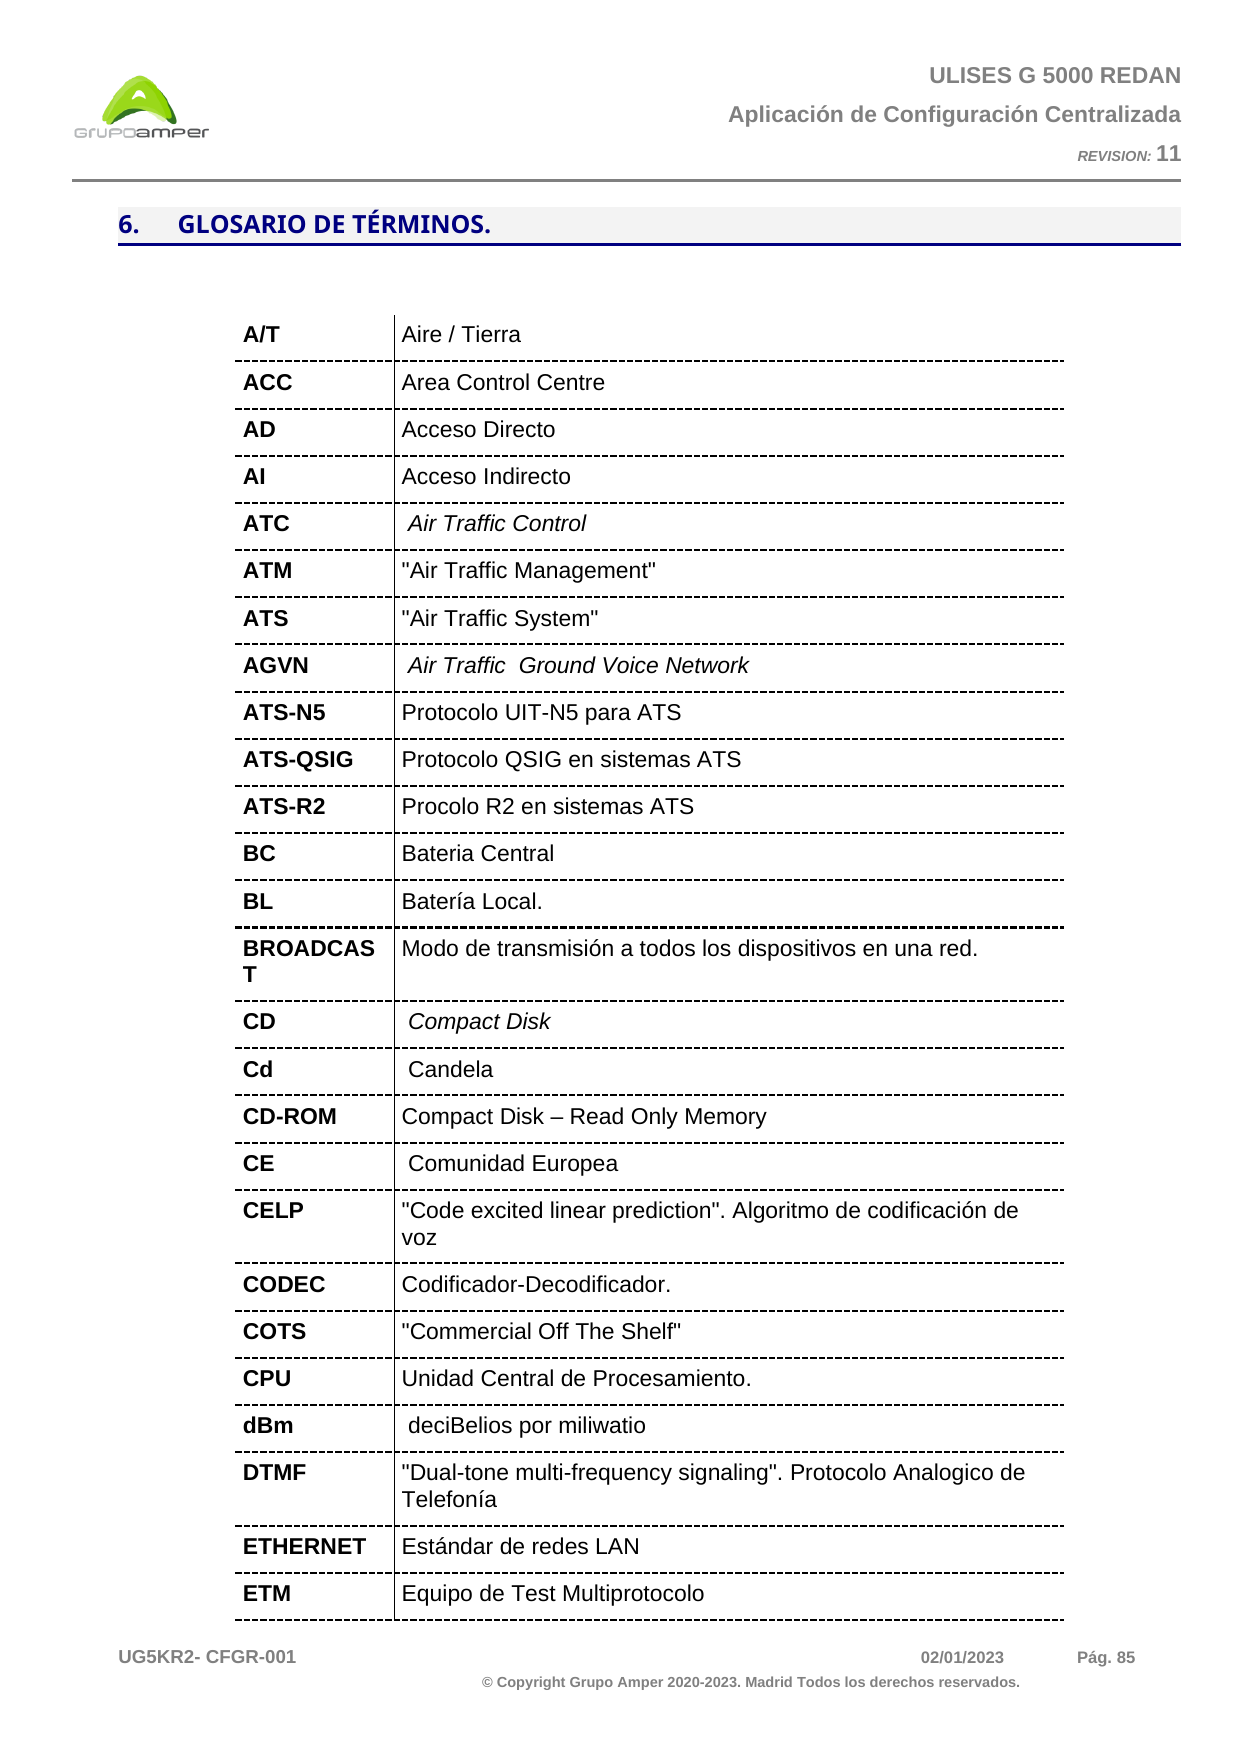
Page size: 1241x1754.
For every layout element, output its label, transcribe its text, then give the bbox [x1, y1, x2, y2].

table_cell Unidad Central de Procesamiento. [395, 1357, 1064, 1404]
table_cell Acceso Indirecto [395, 455, 1064, 502]
subtitle Glosario de Términos. [118, 207, 1181, 243]
table_cell ACC [235, 360, 394, 407]
table_cell Compact Disk [395, 1000, 1064, 1047]
table_cell deciBelios por miliwatio [395, 1404, 1064, 1451]
table_cell "Air Traffic Management" [395, 549, 1064, 596]
table_cell ATS [235, 596, 394, 643]
table_cell CELP [235, 1189, 394, 1262]
table_cell AD [235, 408, 394, 454]
table_cell Compact Disk – Read Only Memory [395, 1094, 1064, 1142]
table_cell Codificador-Decodificador. [395, 1262, 1064, 1309]
table_cell "Dual-tone multi-frequency signaling". Protocolo Analogico de Telefonía [395, 1451, 1064, 1524]
table_cell CD [235, 1000, 394, 1047]
table_cell Candela [395, 1047, 1064, 1094]
table_cell ETHERNET [235, 1525, 394, 1572]
table_cell ATS-R2 [235, 785, 394, 832]
table_cell "Commercial Off The Shelf" [395, 1310, 1064, 1357]
table_cell BROADCAST [235, 926, 394, 1000]
table_cell Estándar de redes LAN [395, 1525, 1064, 1572]
table_cell Procolo R2 en sistemas ATS [395, 785, 1064, 832]
table_cell Modo de transmisión a todos los dispositivos en una red. [395, 926, 1064, 1000]
table_cell CODEC [235, 1262, 394, 1309]
table_cell CD-ROM [235, 1094, 394, 1142]
table_cell CPU [235, 1357, 394, 1404]
table_cell Cd [235, 1047, 394, 1094]
table_cell DTMF [235, 1451, 394, 1524]
table_header A/T [235, 315, 394, 360]
table_cell Protocolo UIT-N5 para ATS [395, 691, 1064, 738]
table_cell BC [235, 832, 394, 879]
table_cell Area Control Centre [395, 360, 1064, 407]
table_cell ETM [235, 1572, 394, 1619]
table_cell ATC [235, 502, 394, 549]
table_cell ATS-QSIG [235, 738, 394, 785]
table_cell "Code excited linear prediction". Algoritmo de codificación de voz [395, 1189, 1064, 1262]
table_cell Equipo de Test Multiprotocolo [395, 1572, 1064, 1619]
table_cell Bateria Central [395, 832, 1064, 879]
table_header Aire / Tierra [395, 315, 1064, 360]
table_cell Comunidad Europea [395, 1142, 1064, 1189]
table_cell dBm [235, 1404, 394, 1451]
table_cell Batería Local. [395, 879, 1064, 926]
table_cell BL [235, 879, 394, 926]
table_cell AI [235, 455, 394, 502]
table_cell "Air Traffic System" [395, 596, 1064, 643]
table_cell Acceso Directo [395, 408, 1064, 454]
table_cell Air Traffic Control [395, 502, 1064, 549]
table_cell ATS-N5 [235, 691, 394, 738]
picture [71, 64, 211, 151]
table_cell COTS [235, 1310, 394, 1357]
table_cell ATM [235, 549, 394, 596]
table_cell Air Traffic Ground Voice Network [395, 643, 1064, 691]
table_cell CE [235, 1142, 394, 1189]
table_cell Protocolo QSIG en sistemas ATS [395, 738, 1064, 785]
table_cell AGVN [235, 643, 394, 691]
